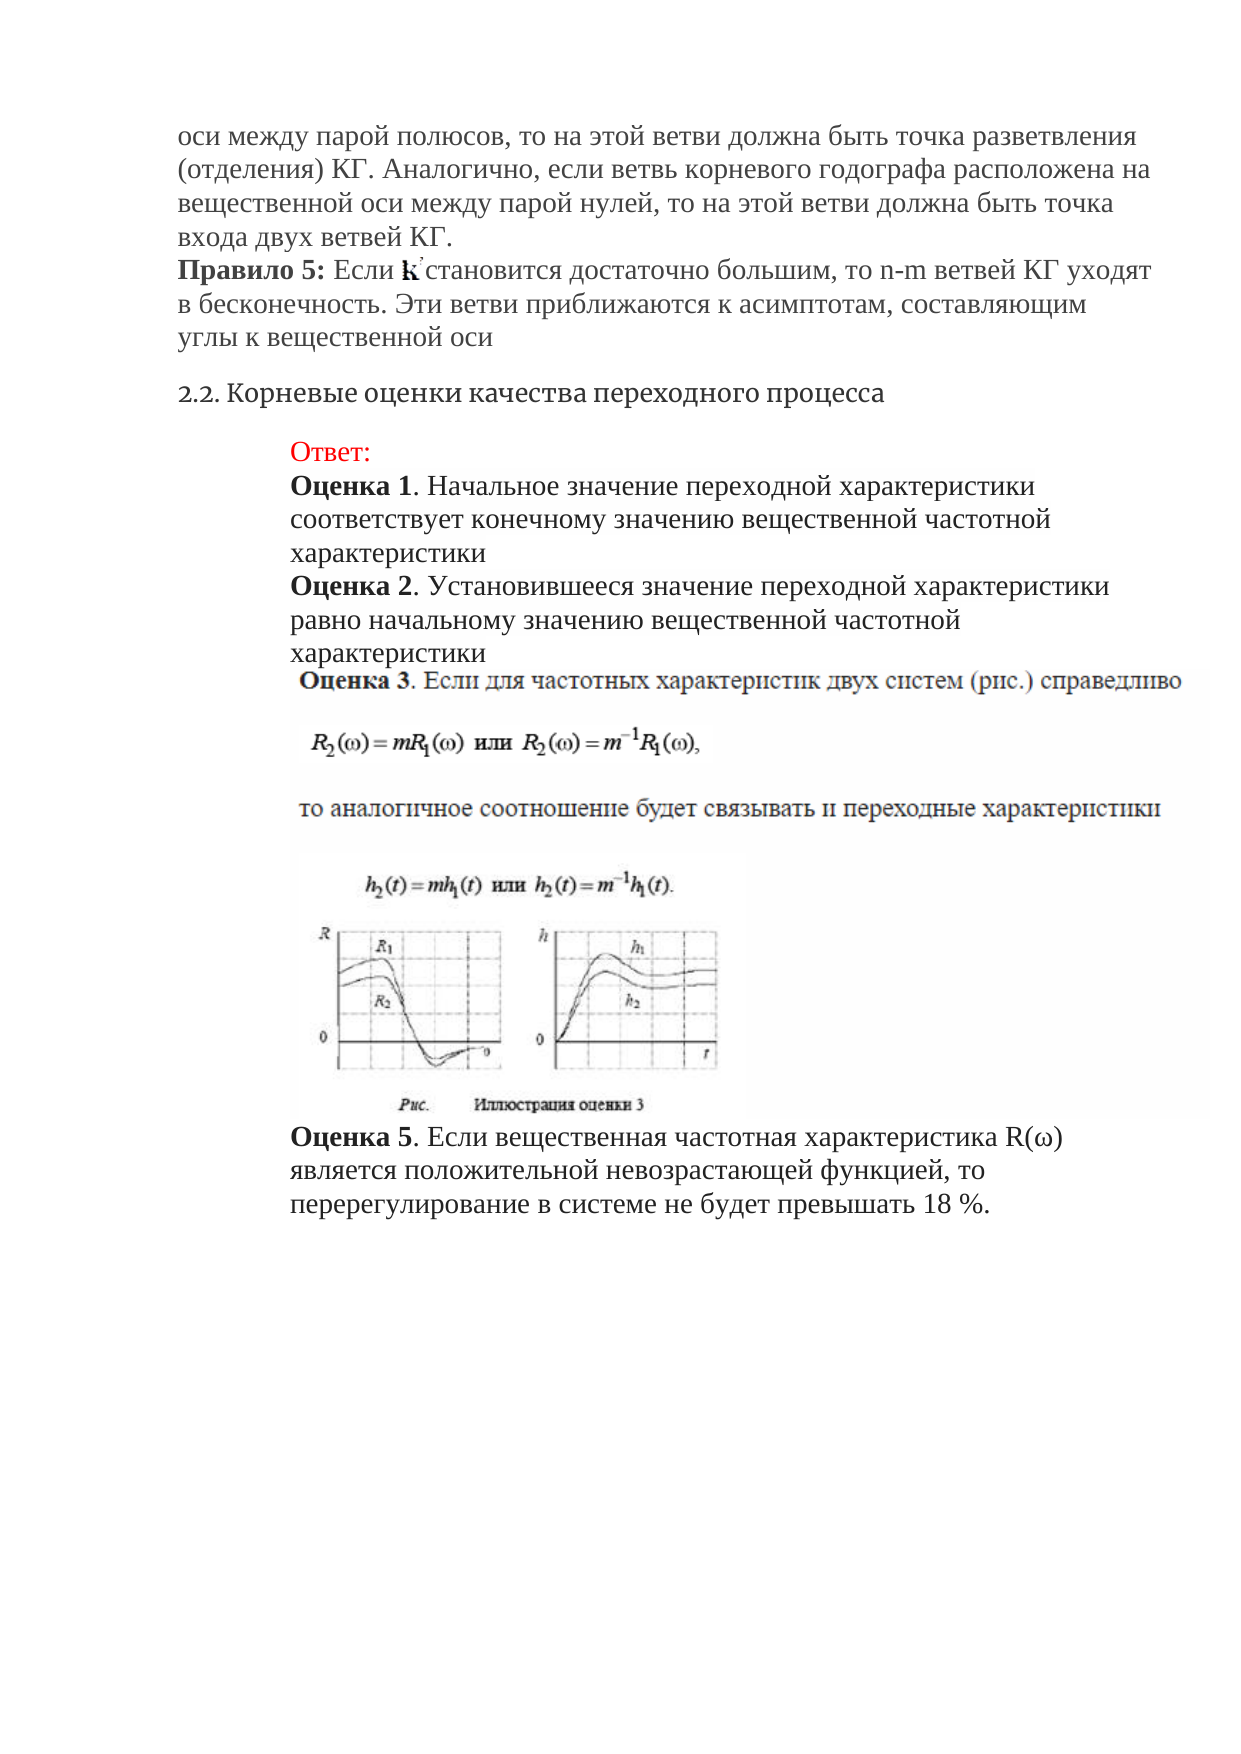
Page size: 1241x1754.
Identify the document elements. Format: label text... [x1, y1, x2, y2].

text 2.2. Корневые оценки качества переходного процесса [177, 378, 1152, 409]
picture [289, 669, 1210, 1119]
picture [401, 257, 425, 280]
text Оценка 5. Если вещественная частотная характеристика R(ω) является положительной невозрастающей функцией, то перерегулирование в системе не будет превышать 18 %. [290, 1119, 1152, 1219]
text Ответ: Оценка 1. Начальное значение переходной характеристики соответствует конечному значению вещественной частотной характеристики Оценка 2. Установившееся значение переходной характеристики равно начальному значению вещественной частотной характеристики [290, 434, 1152, 669]
